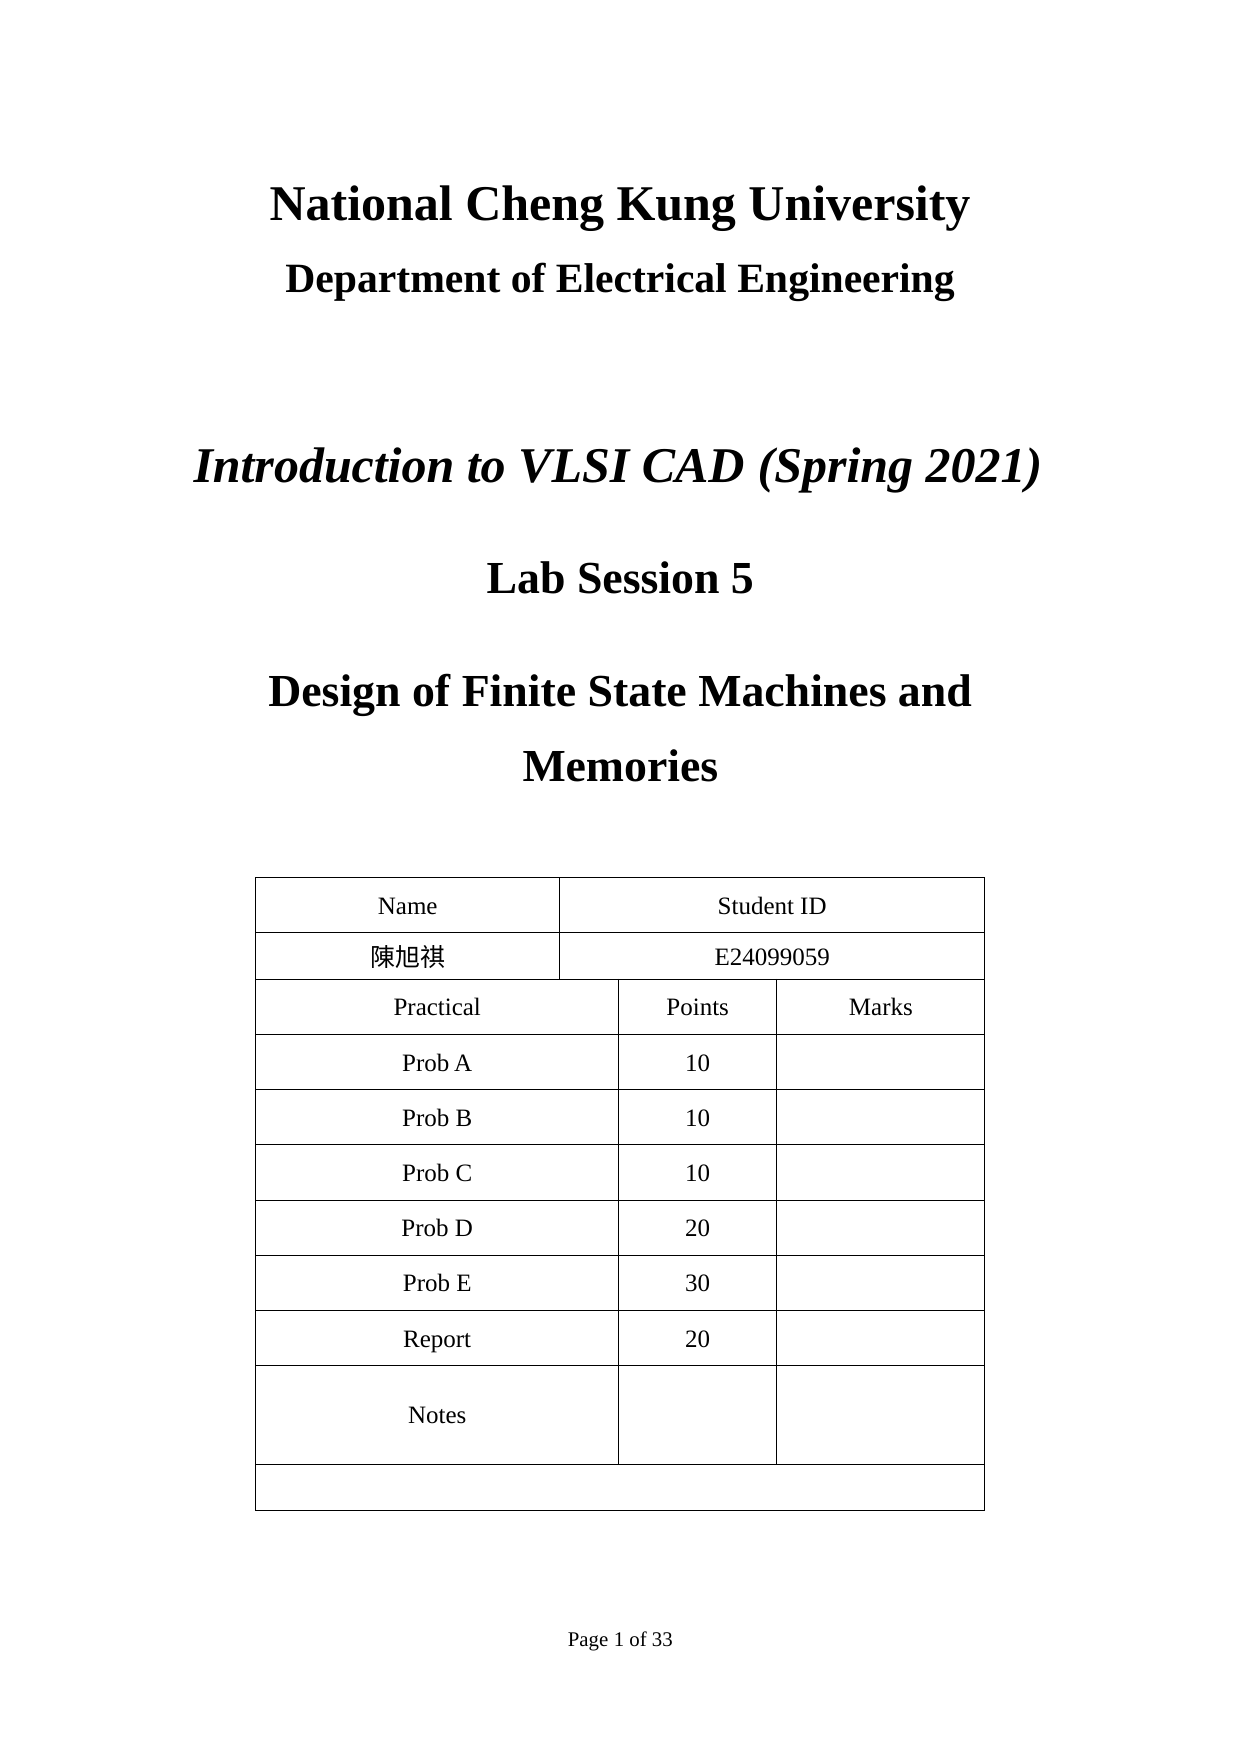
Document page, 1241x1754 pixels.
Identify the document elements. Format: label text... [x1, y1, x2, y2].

table_cell [777, 1201, 984, 1255]
table_cell E24099059 [560, 933, 984, 979]
table_cell 20 [619, 1201, 776, 1255]
table_cell [777, 1366, 984, 1464]
table_cell [619, 1366, 776, 1464]
text Design of Finite State Machines and Memories [187, 652, 1053, 802]
text Lab Session 5 [187, 539, 1053, 614]
table_cell Prob B [256, 1090, 618, 1144]
table_cell Points [619, 980, 776, 1034]
table_cell [256, 1465, 984, 1510]
table_cell 10 [619, 1090, 776, 1144]
table_cell Prob C [256, 1145, 618, 1199]
table_cell 10 [619, 1035, 776, 1089]
table_cell Marks [777, 980, 984, 1034]
text National Cheng Kung University [187, 164, 1053, 239]
table_cell Practical [256, 980, 618, 1034]
table_cell 30 [619, 1256, 776, 1310]
text Department of Electrical Engineering [187, 239, 1053, 314]
table_cell Report [256, 1311, 618, 1365]
table_header Student ID [560, 878, 984, 932]
table_cell Prob D [256, 1201, 618, 1255]
table_cell [777, 1256, 984, 1310]
table_cell 20 [619, 1311, 776, 1365]
table_cell 10 [619, 1145, 776, 1199]
table_cell [777, 1311, 984, 1365]
table_cell [777, 1090, 984, 1144]
table_cell [777, 1035, 984, 1089]
table_cell Prob A [256, 1035, 618, 1089]
text Introduction to VLSI CAD (Spring 2021) [187, 427, 1053, 502]
table_cell Prob E [256, 1256, 618, 1310]
table_cell Notes [256, 1366, 618, 1464]
table_header Name [256, 878, 559, 932]
table_cell [777, 1145, 984, 1199]
table_cell 陳旭祺 [256, 933, 559, 979]
